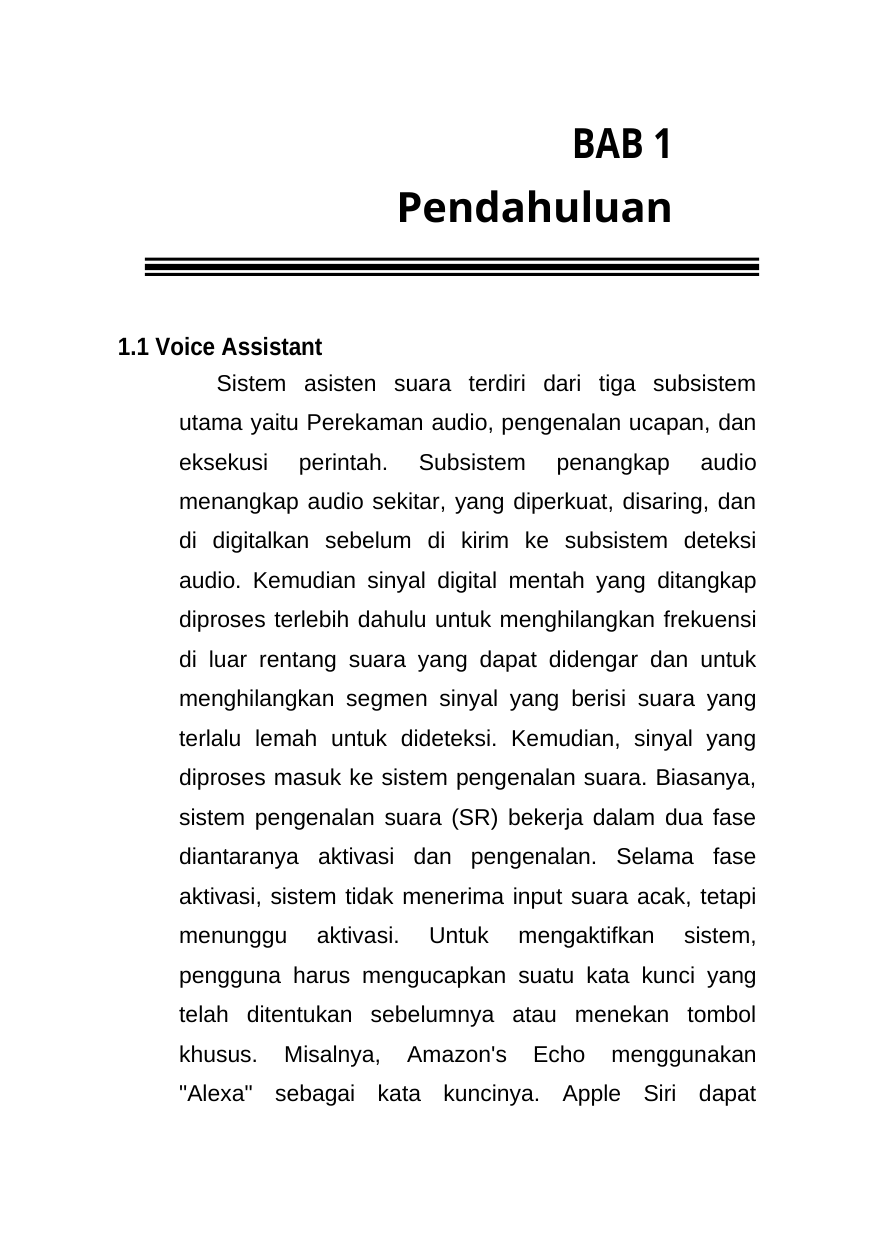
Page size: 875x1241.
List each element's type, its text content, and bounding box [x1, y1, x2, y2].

subtitle Pendahuluan [230, 177, 673, 234]
subtitle BAB 1 [230, 114, 673, 171]
subtitle 1.1 Voice Assistant [118, 332, 770, 361]
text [179, 369, 757, 1107]
